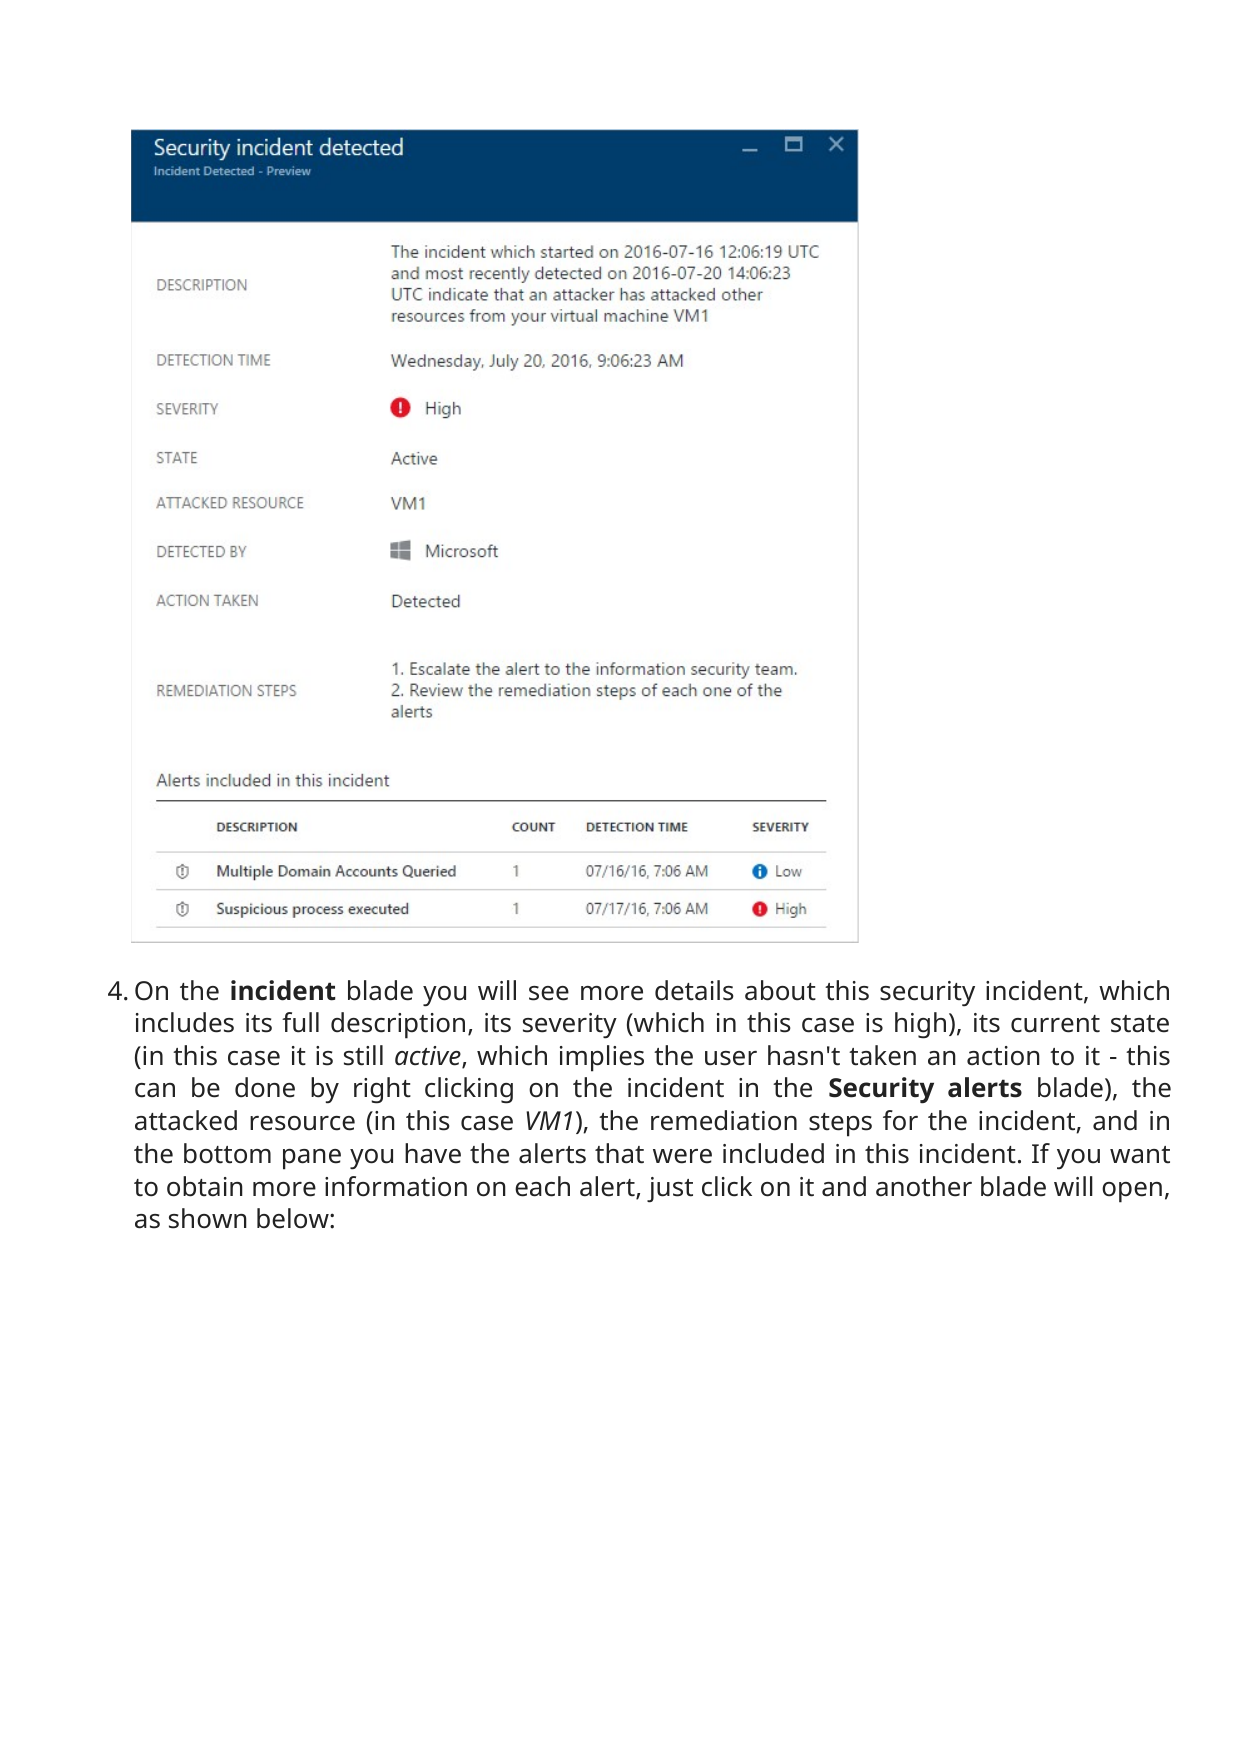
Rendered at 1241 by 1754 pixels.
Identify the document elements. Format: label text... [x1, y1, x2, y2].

picture [131, 129, 859, 943]
list On the incident blade you will see more details about this security incident, which includes its full description, its severity (which in this case is high), its current state (in this case it is still active, which implies the user hasn't taken an action to it - this can be done by right clicking on the incident in the Security alerts blade), the attacked resource (in this case VM1), the remediation steps for the incident, and in the bottom pane you have the alerts that were included in this incident. If you want to obtain more information on each alert, just click on it and another blade will open, as shown below: [107, 975, 1172, 1236]
